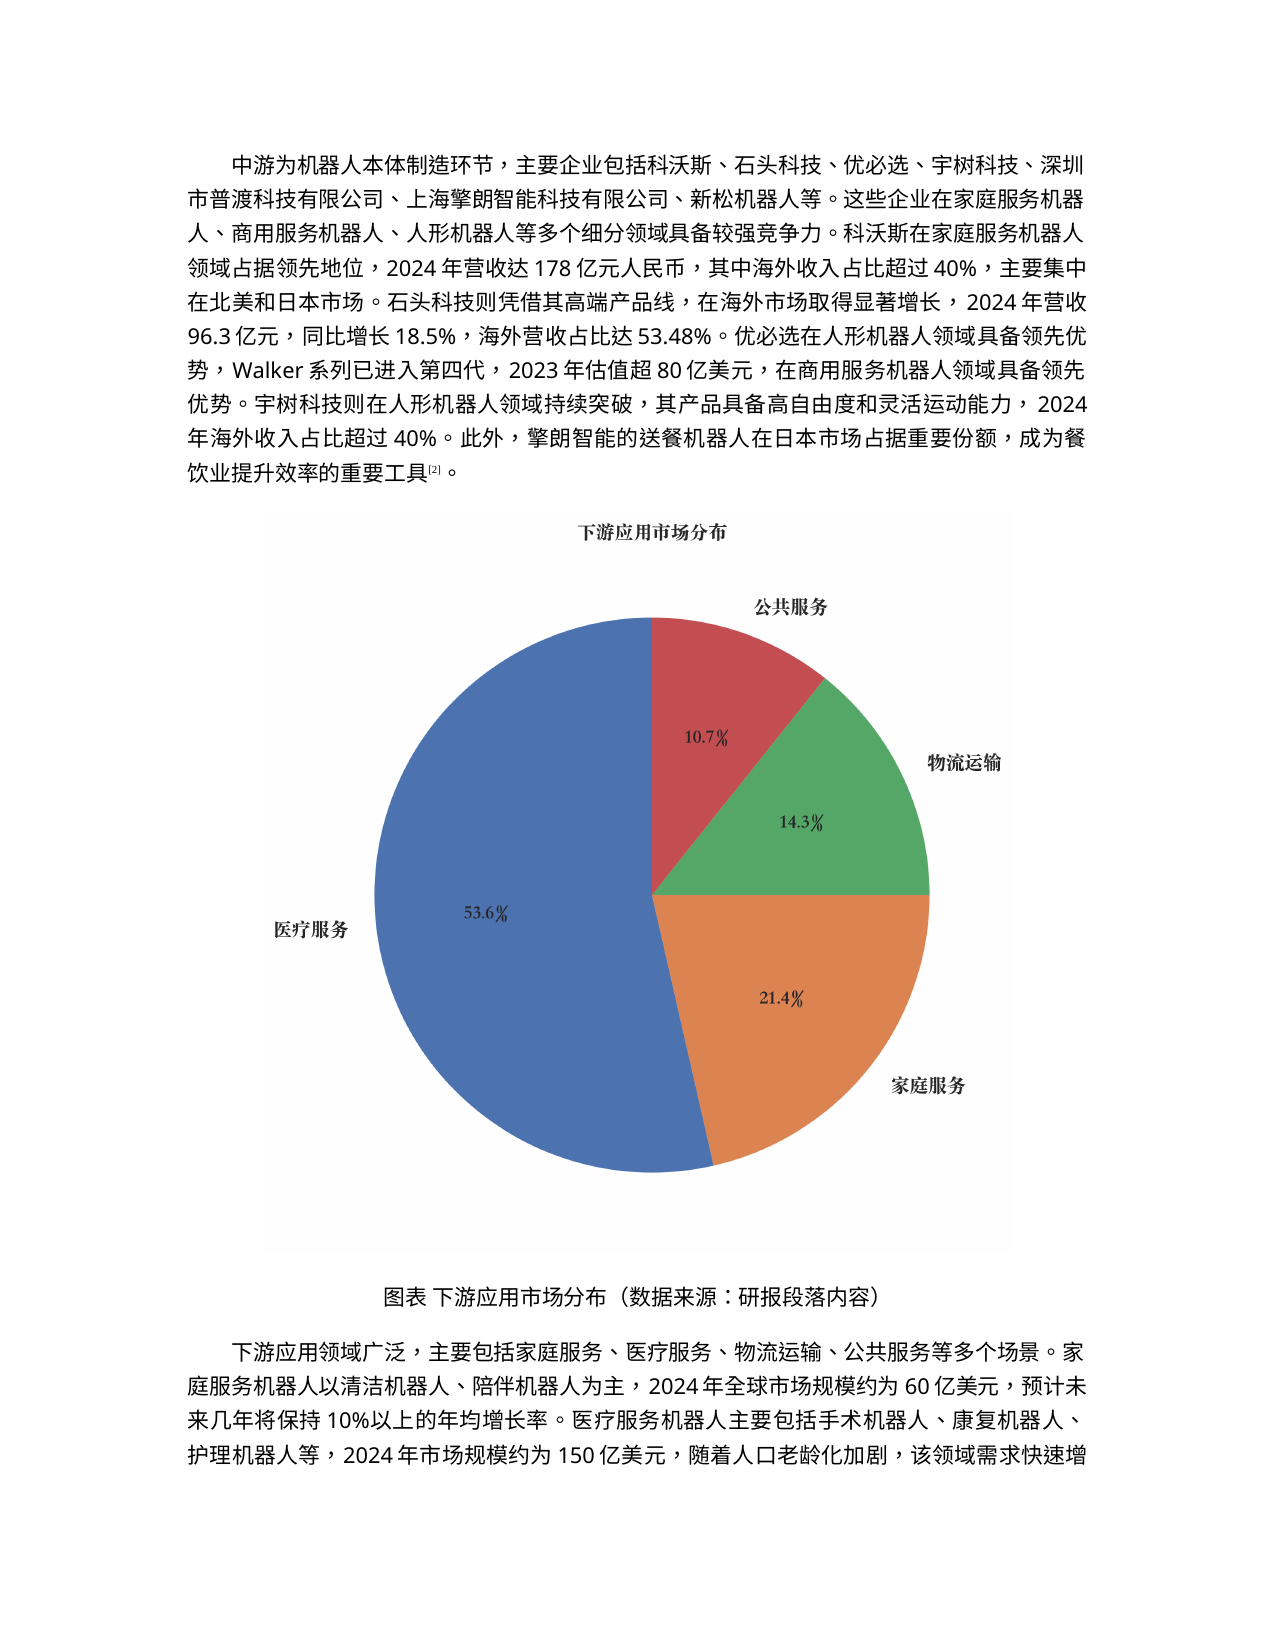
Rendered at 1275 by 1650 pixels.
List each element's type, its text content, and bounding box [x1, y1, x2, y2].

text 中游为机器人本体制造环节，主要企业包括科沃斯、石头科技、优必选、宇树科技、深圳市普渡科技有限公司、上海擎朗智能科技有限公司、新松机器人等。这些企业在家庭服务机器人、商用服务机器人、人形机器人等多个细分领域具备较强竞争力。科沃斯在家庭服务机器人领域占据领先地位，2024年营收达178亿元人民币，其中海外收入占比超过40%，主要集中在北美和日本市场。石头科技则凭借其高端产品线，在海外市场取得显著增长，2024年营收96.3亿元，同比增长18.5%，海外营收占比达53.48%。优必选在人形机器人领域具备领先优势，Walker系列已进入第四代，2023年估值超80亿美元，在商用服务机器人领域具备领先优势。宇树科技则在人形机器人领域持续突破，其产品具备高自由度和灵活运动能力，2024年海外收入占比超过40%。此外，擎朗智能的送餐机器人在日本市场占据重要份额，成为餐饮业提升效率的重要工具[2]。 [187, 150, 1087, 487]
text 图表 下游应用市场分布（数据来源：研报段落内容） [187, 1282, 1087, 1312]
picture [262, 512, 1013, 1253]
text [187, 1337, 1087, 1469]
